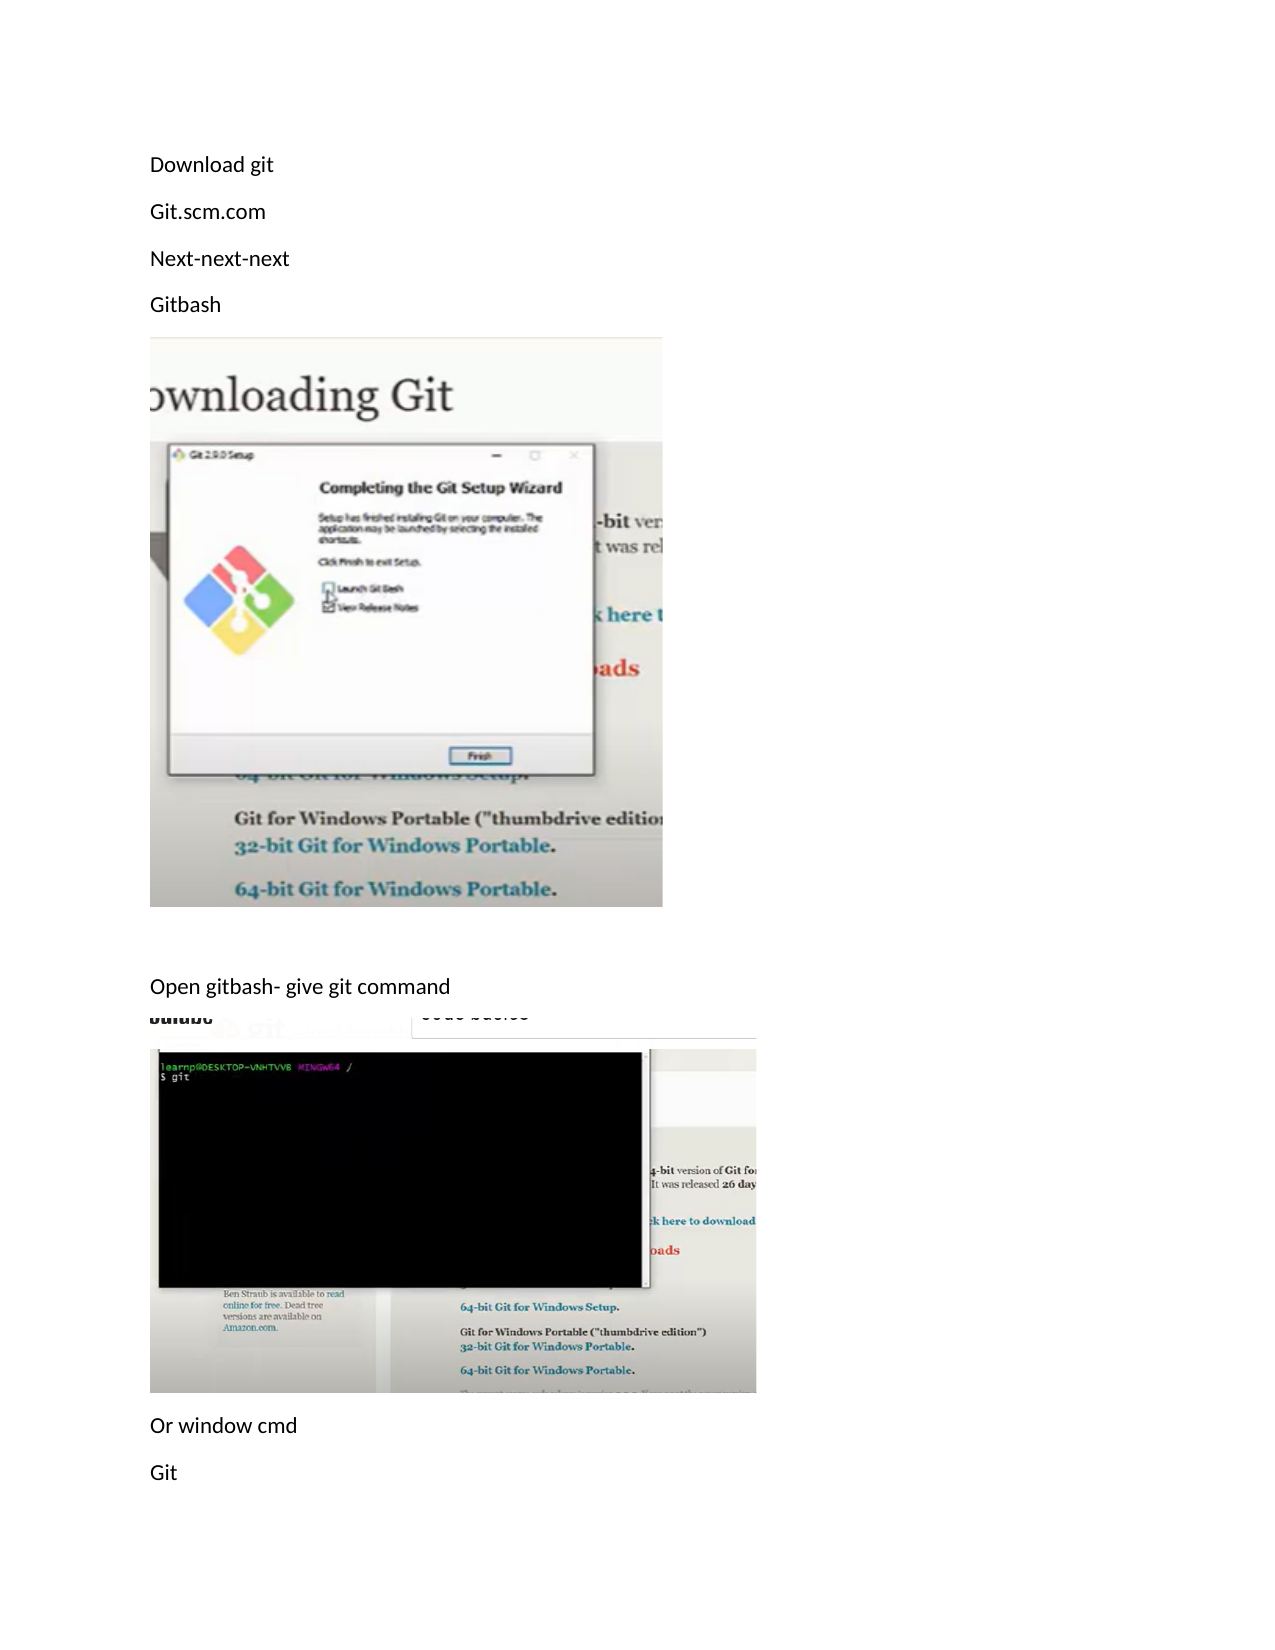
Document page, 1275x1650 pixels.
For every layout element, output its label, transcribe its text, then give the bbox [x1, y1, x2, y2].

text Or window cmd [150, 1411, 1125, 1439]
text Gitbash [150, 291, 1125, 319]
text Git.scm.com [150, 197, 1125, 225]
picture [150, 1018, 757, 1393]
text Git [150, 1458, 1125, 1486]
text Next-next-next [150, 244, 1125, 272]
text Open gitbash- give git command [150, 972, 1125, 1000]
picture [150, 337, 663, 907]
text Download git [150, 150, 1125, 178]
